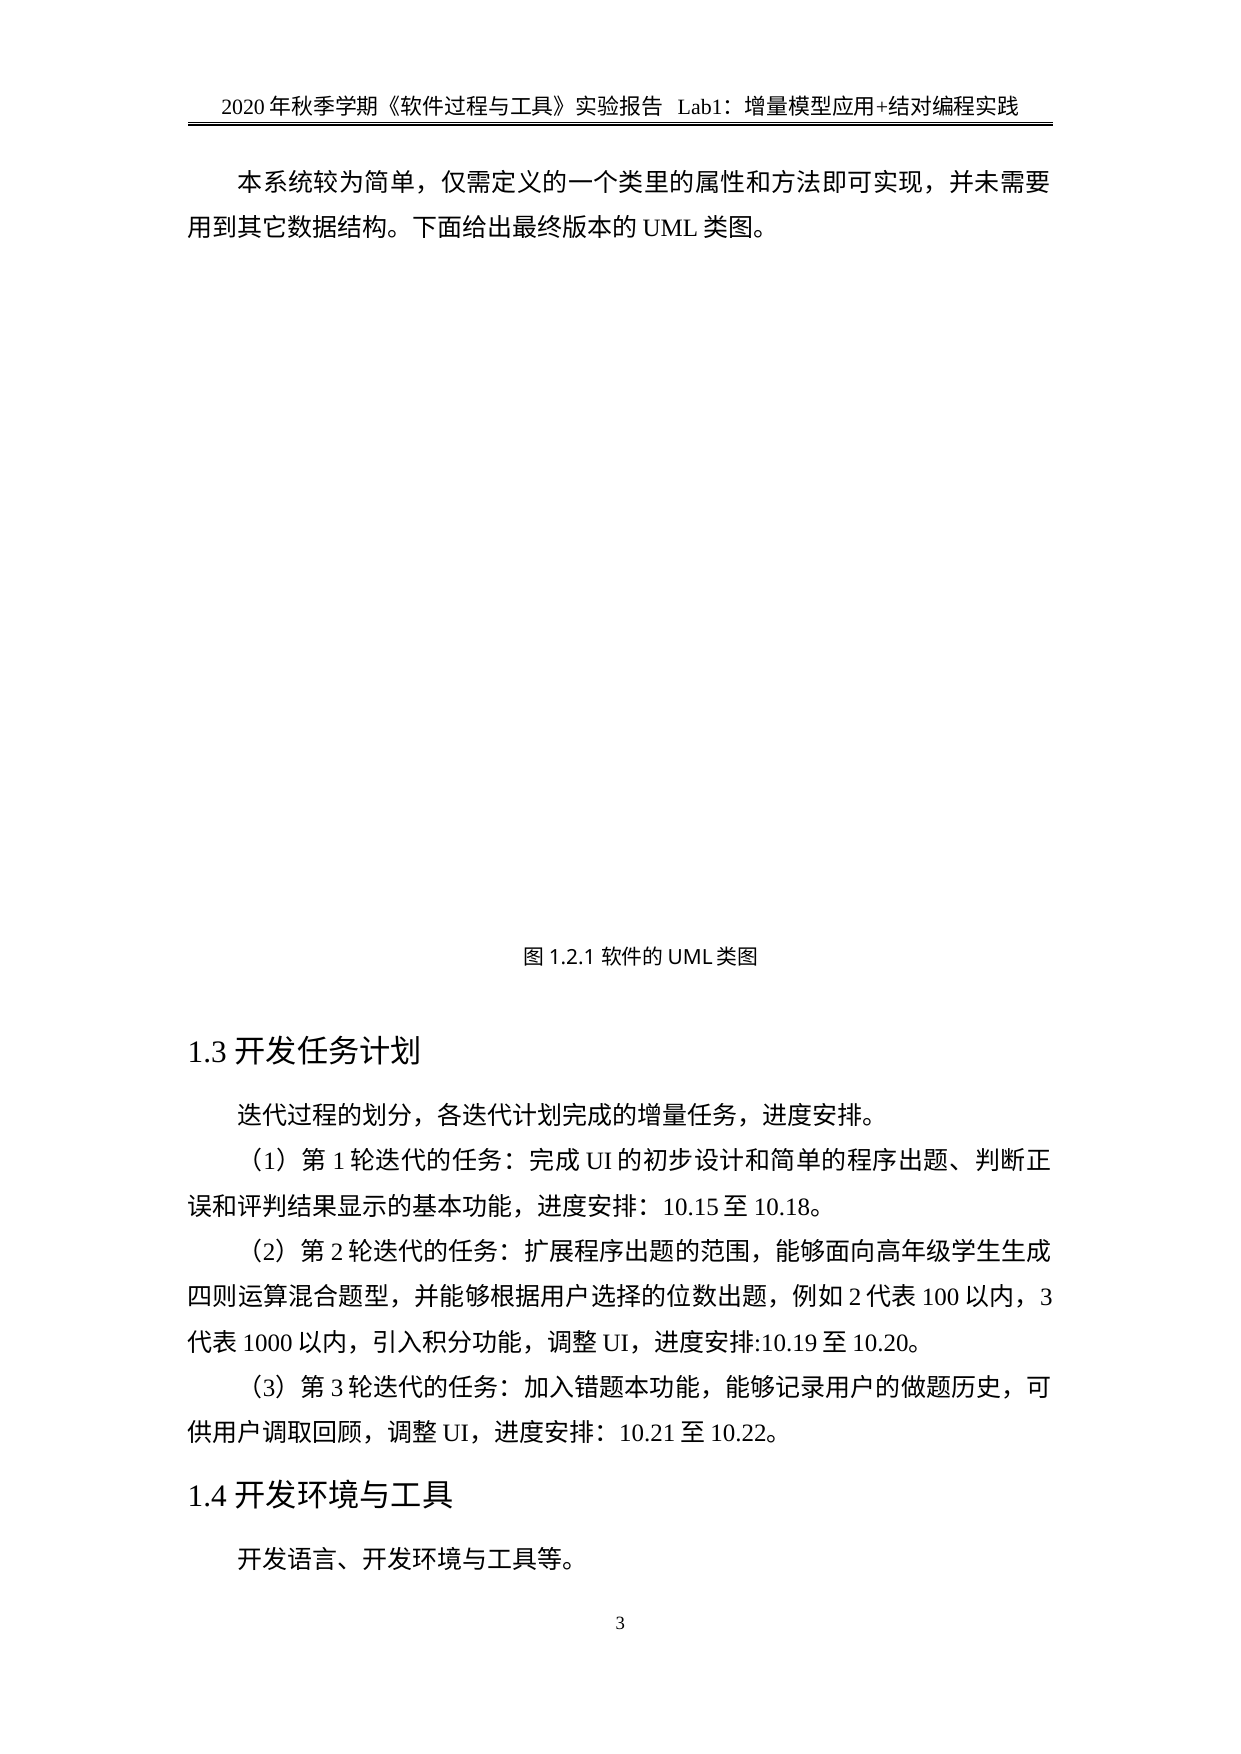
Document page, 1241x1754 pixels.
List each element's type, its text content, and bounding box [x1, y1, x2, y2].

text （1）第1轮迭代的任务：完成UI的初步设计和简单的程序出题、判断正误和评判结果显示的基本功能，进度安排：10.15至10.18。 [187, 1141, 1053, 1222]
list 图1.2.1 软件的UML类图 [187, 940, 1053, 971]
list 本系统较为简单，仅需定义的一个类里的属性和方法即可实现，并未需要用到其它数据结构。下面给出最终版本的UML类图。 [187, 162, 1053, 243]
subtitle 开发环境与工具 [187, 1471, 1053, 1516]
text （2）第2轮迭代的任务：扩展程序出题的范围，能够面向高年级学生生成四则运算混合题型，并能够根据用户选择的位数出题，例如2代表100以内，3代表1000以内，引入积分功能，调整UI，进度安排:10.19至10.20。 [187, 1231, 1053, 1358]
text （3）第3轮迭代的任务：加入错题本功能，能够记录用户的做题历史，可供用户调取回顾，调整UI，进度安排：10.21至10.22。 [187, 1367, 1053, 1449]
text 开发语言、开发环境与工具等。 [187, 1539, 1053, 1576]
text 迭代过程的划分，各迭代计划完成的增量任务，进度安排。 [187, 1096, 1053, 1132]
subtitle 开发任务计划 [187, 1027, 1053, 1072]
